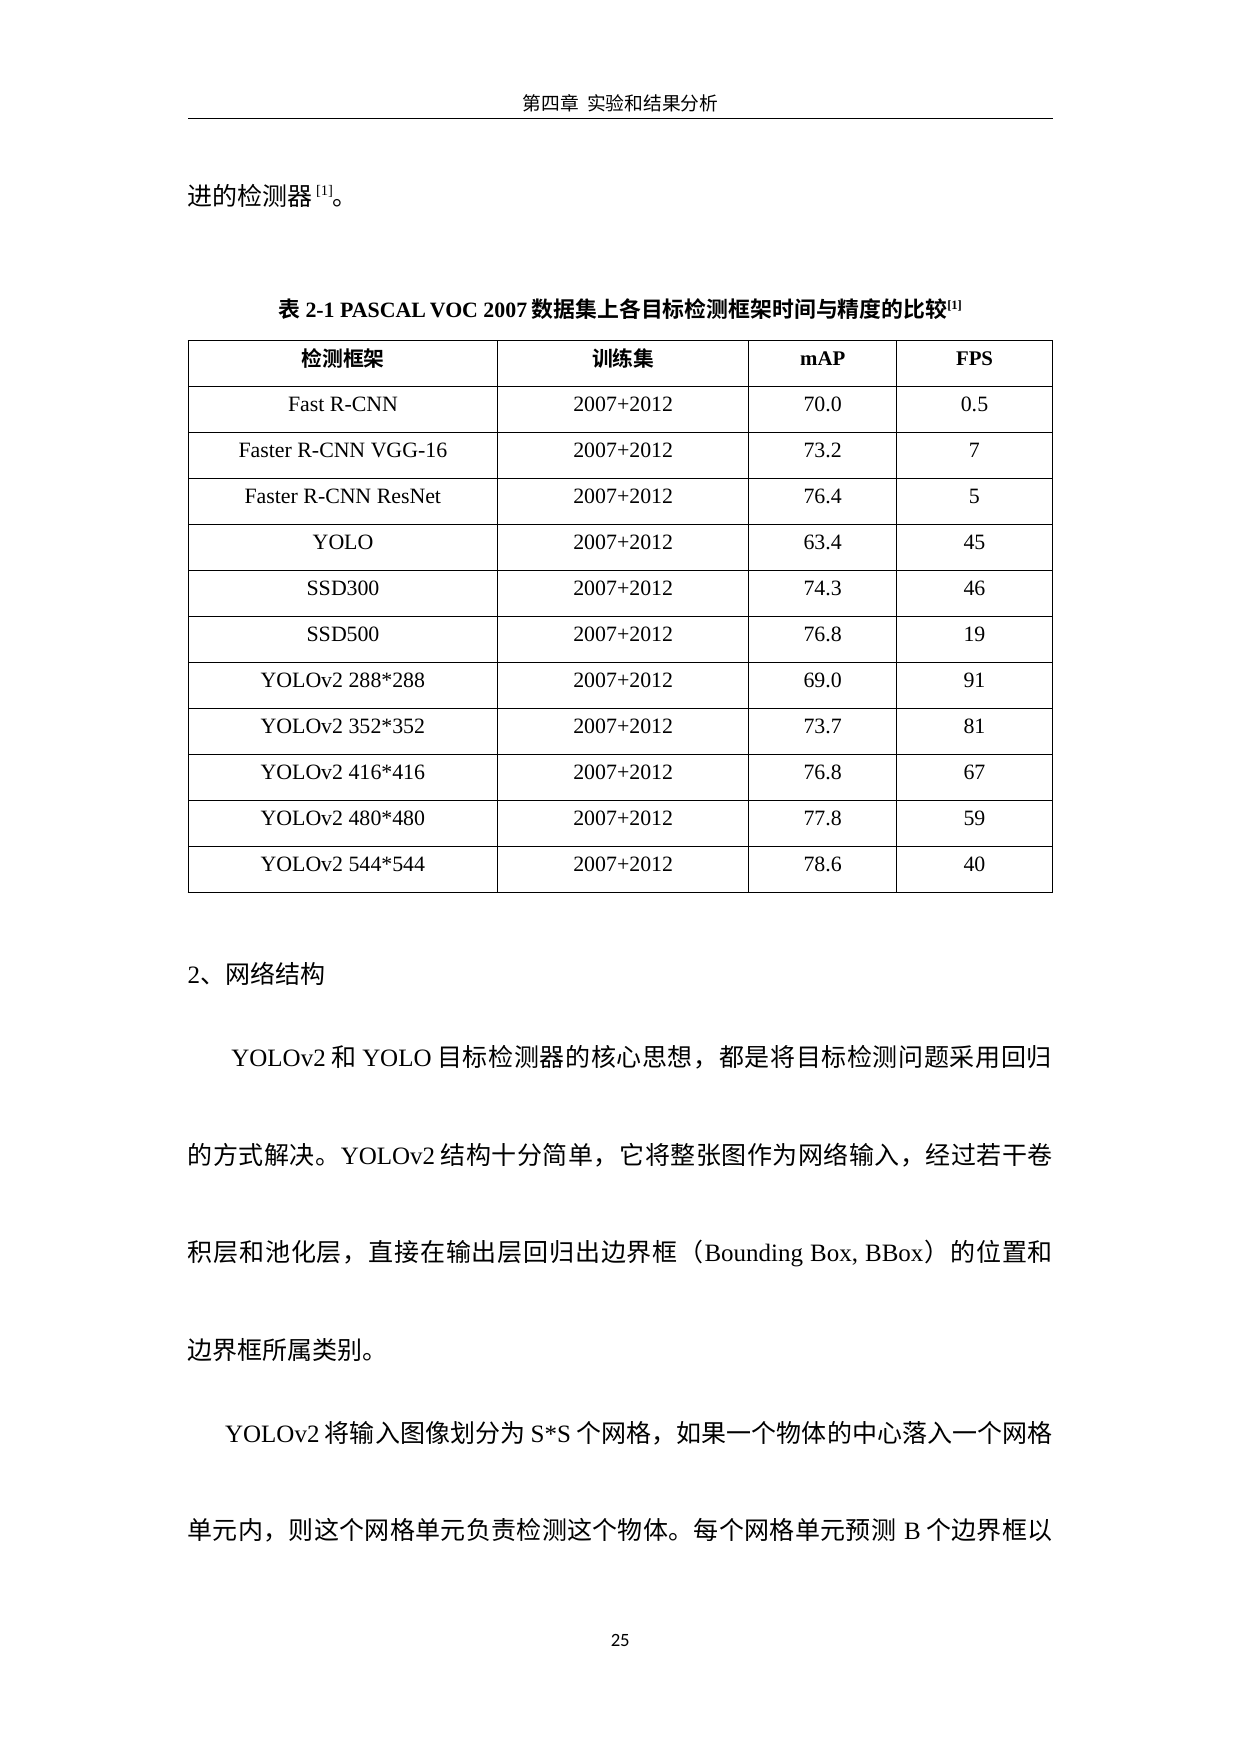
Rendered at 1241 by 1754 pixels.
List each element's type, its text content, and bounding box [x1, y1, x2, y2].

table_cell Faster R-CNN VGG-16 [189, 433, 497, 478]
table_cell 73.2 [749, 433, 896, 478]
table_cell YOLO [189, 525, 497, 570]
table_cell 76.8 [749, 617, 896, 662]
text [187, 1399, 1053, 1561]
text 2、网络结构 [187, 940, 1053, 1005]
table_cell Faster R-CNN ResNet [189, 479, 497, 524]
table_cell SSD500 [189, 617, 497, 662]
table_cell 2007+2012 [498, 663, 748, 708]
table_cell 5 [897, 479, 1052, 524]
table_header FPS [897, 341, 1052, 386]
table_cell 74.3 [749, 571, 896, 616]
table_cell 2007+2012 [498, 755, 748, 800]
table_cell 67 [897, 755, 1052, 800]
text YOLOv2和YOLO目标检测器的核心思想，都是将目标检测问题采用回归的方式解决。YOLOv2结构十分简单，它将整张图作为网络输入，经过若干卷积层和池化层，直接在输出层回归出边界框（Bounding Box, BBox）的位置和边界框所属类别。 [187, 1023, 1053, 1381]
table_cell 59 [897, 801, 1052, 846]
table_cell 2007+2012 [498, 525, 748, 570]
table_cell SSD300 [189, 571, 497, 616]
table_cell Fast R-CNN [189, 387, 497, 432]
table_cell YOLOv2 288*288 [189, 663, 497, 708]
table_cell 76.8 [749, 755, 896, 800]
table_cell YOLOv2 480*480 [189, 801, 497, 846]
table_cell 2007+2012 [498, 847, 748, 892]
table_cell 2007+2012 [498, 387, 748, 432]
table_cell 81 [897, 709, 1052, 754]
table_cell 76.4 [749, 479, 896, 524]
table_cell YOLOv2 416*416 [189, 755, 497, 800]
table_cell 40 [897, 847, 1052, 892]
table_cell 2007+2012 [498, 433, 748, 478]
table_cell 7 [897, 433, 1052, 478]
table_cell 2007+2012 [498, 801, 748, 846]
table_cell 78.6 [749, 847, 896, 892]
table_header 训练集 [498, 341, 748, 386]
table_cell 91 [897, 663, 1052, 708]
text 表 2-1 PASCAL VOC 2007数据集上各目标检测框架时间与精度的比较[1] [187, 292, 1053, 324]
table_cell 19 [897, 617, 1052, 662]
table_cell YOLOv2 544*544 [189, 847, 497, 892]
table_cell 2007+2012 [498, 617, 748, 662]
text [187, 162, 1053, 227]
table_cell 2007+2012 [498, 709, 748, 754]
table_cell 69.0 [749, 663, 896, 708]
table_cell 63.4 [749, 525, 896, 570]
table_cell 2007+2012 [498, 571, 748, 616]
table_header mAP [749, 341, 896, 386]
table_cell 0.5 [897, 387, 1052, 432]
table_cell 45 [897, 525, 1052, 570]
table_cell YOLOv2 352*352 [189, 709, 497, 754]
table_cell 2007+2012 [498, 479, 748, 524]
table_cell 77.8 [749, 801, 896, 846]
table_cell 73.7 [749, 709, 896, 754]
table_cell 70.0 [749, 387, 896, 432]
table_cell 46 [897, 571, 1052, 616]
table_header 检测框架 [189, 341, 497, 386]
